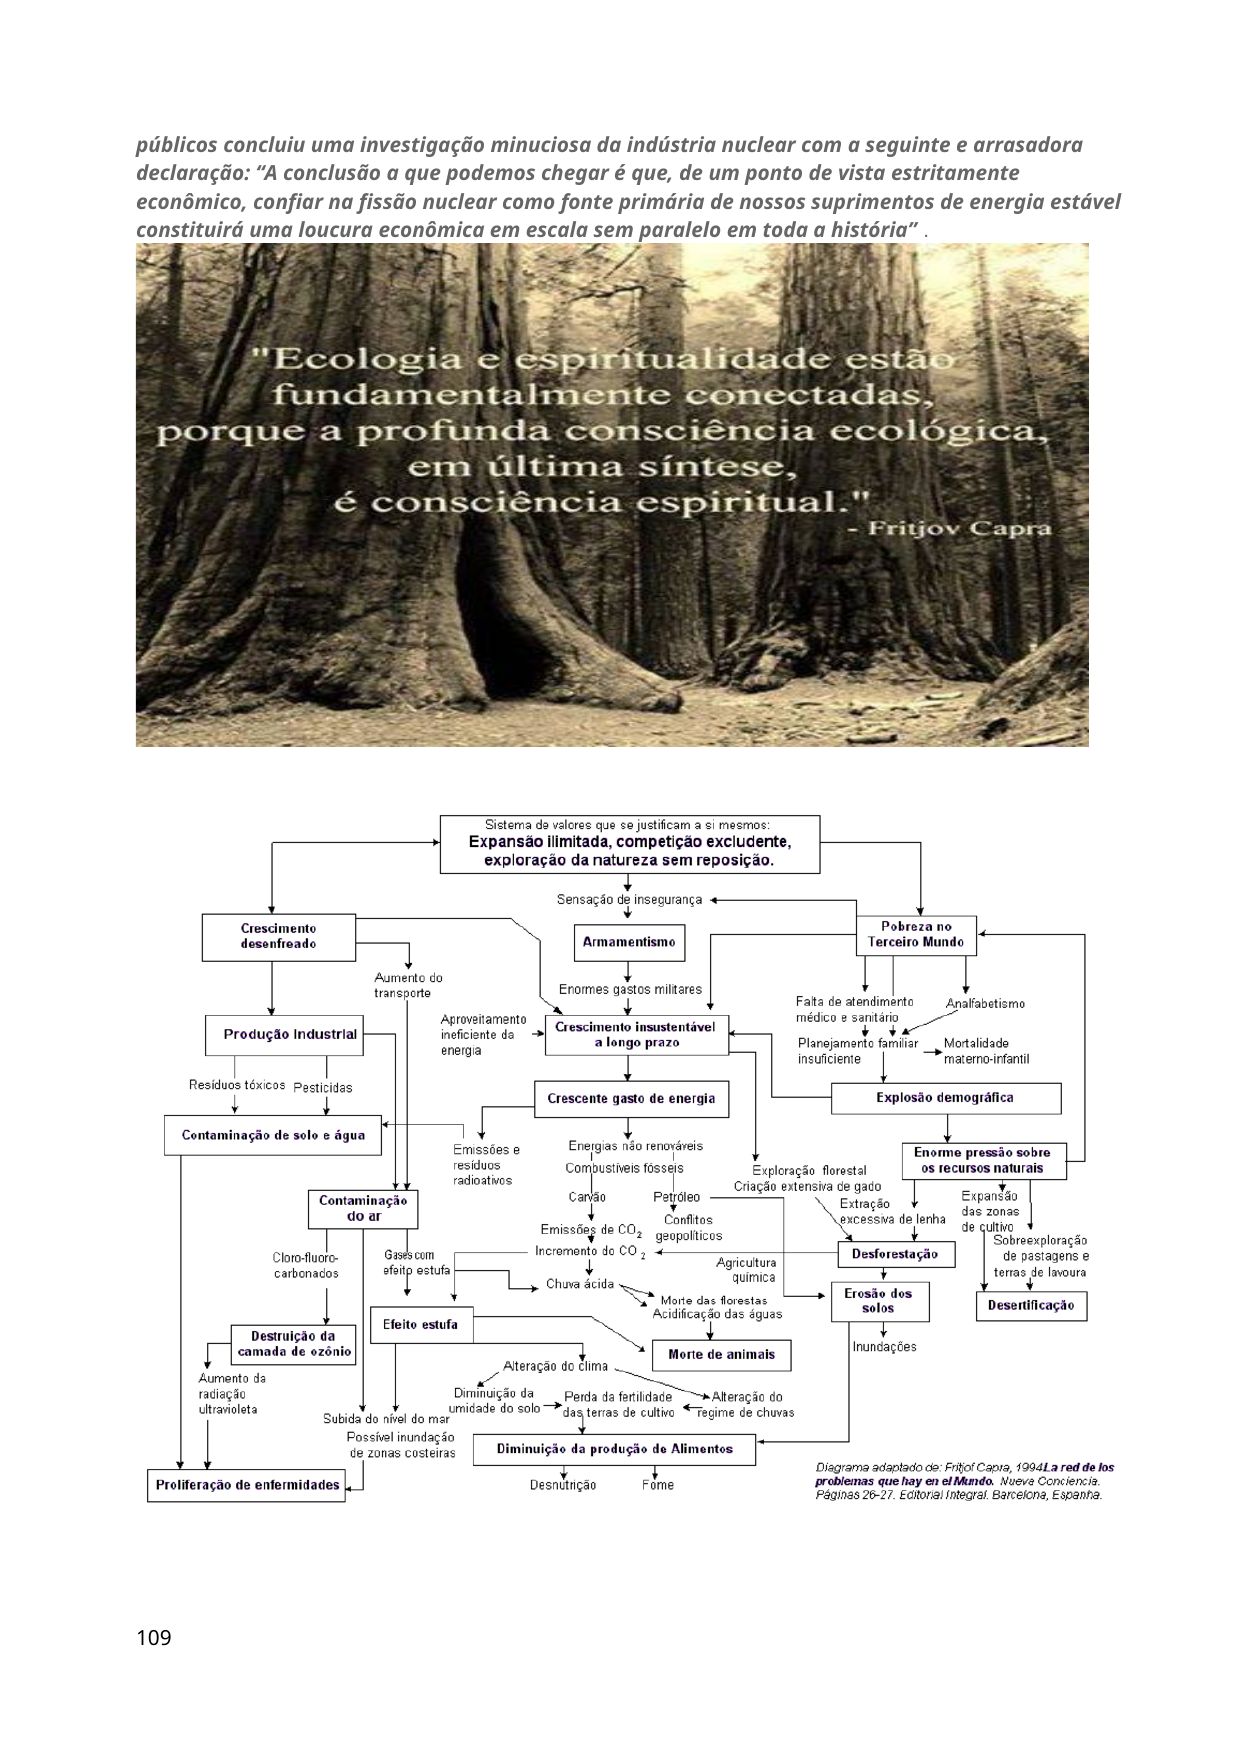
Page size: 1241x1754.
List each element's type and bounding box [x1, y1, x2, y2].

picture [135, 243, 1089, 747]
picture [135, 808, 1122, 1510]
text [136, 130, 1122, 747]
